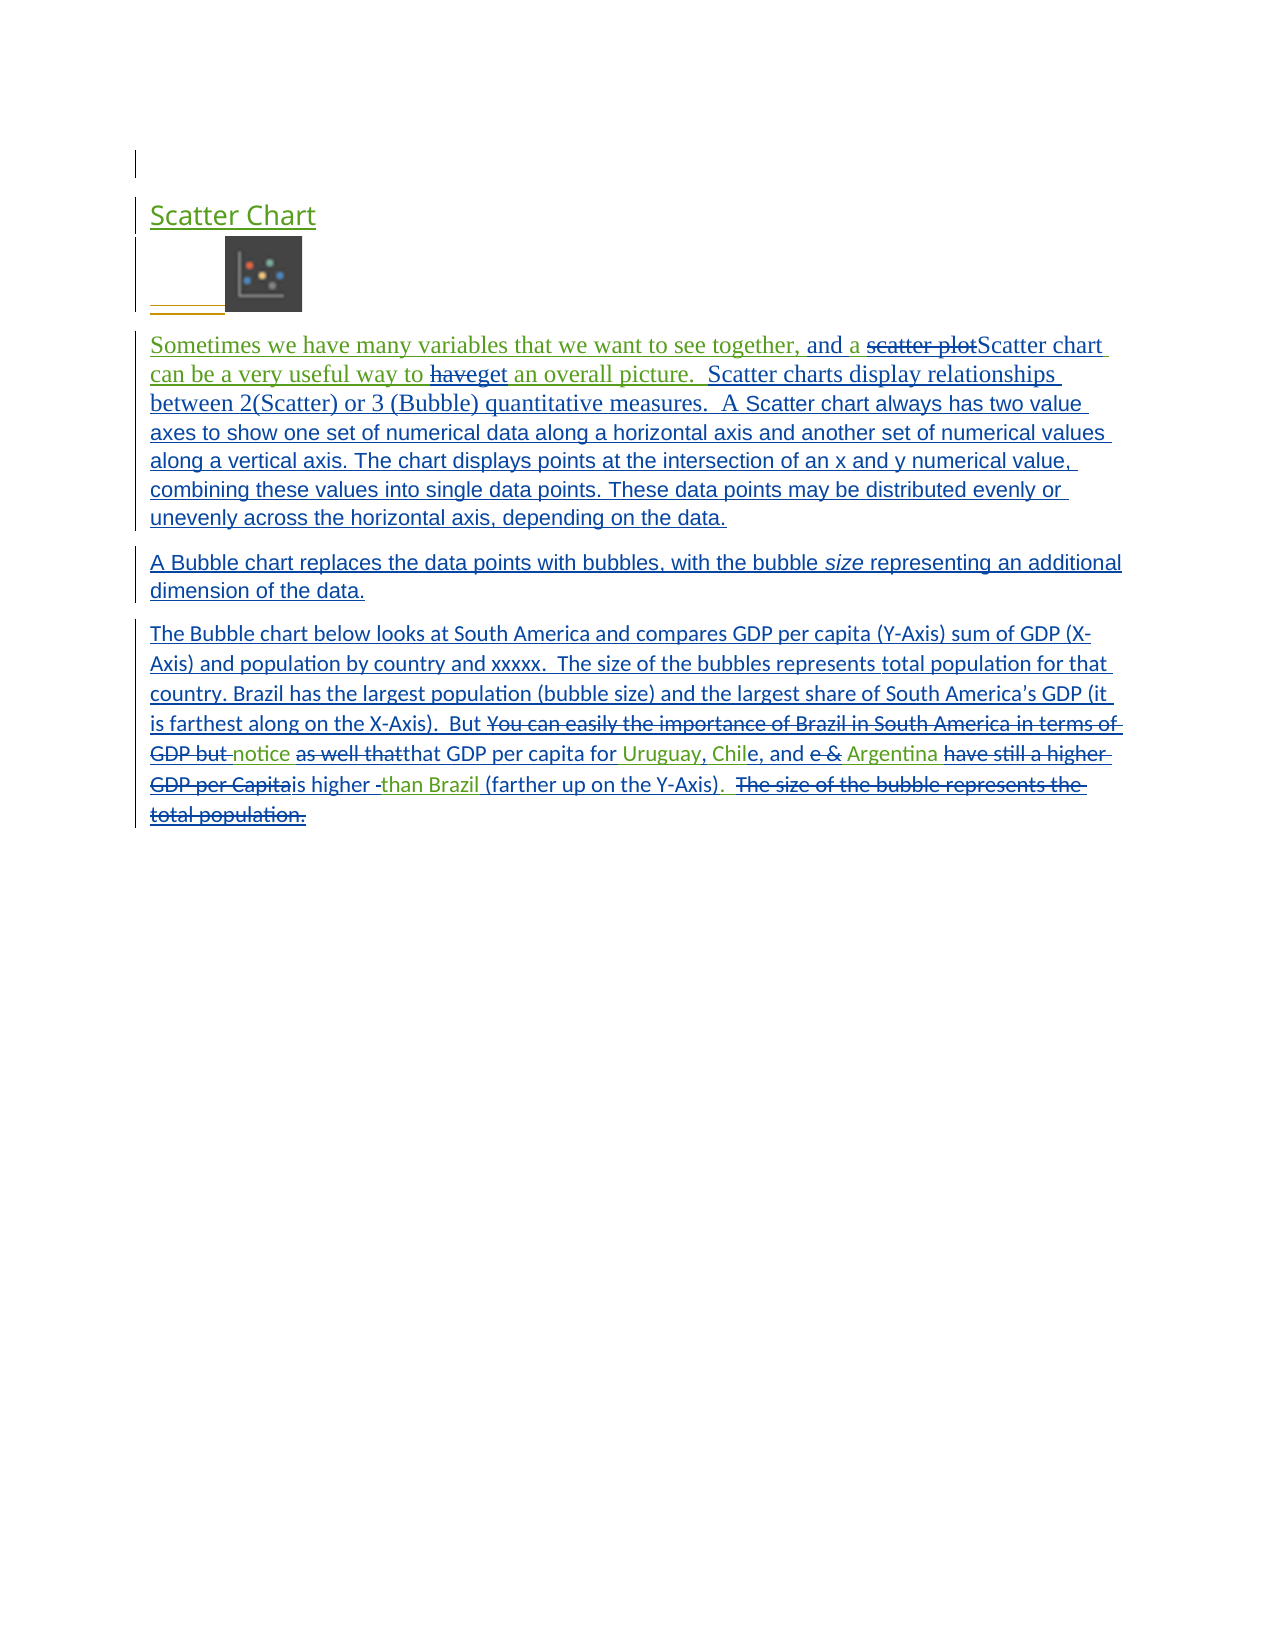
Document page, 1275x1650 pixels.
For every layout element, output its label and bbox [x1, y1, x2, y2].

picture [225, 236, 303, 312]
